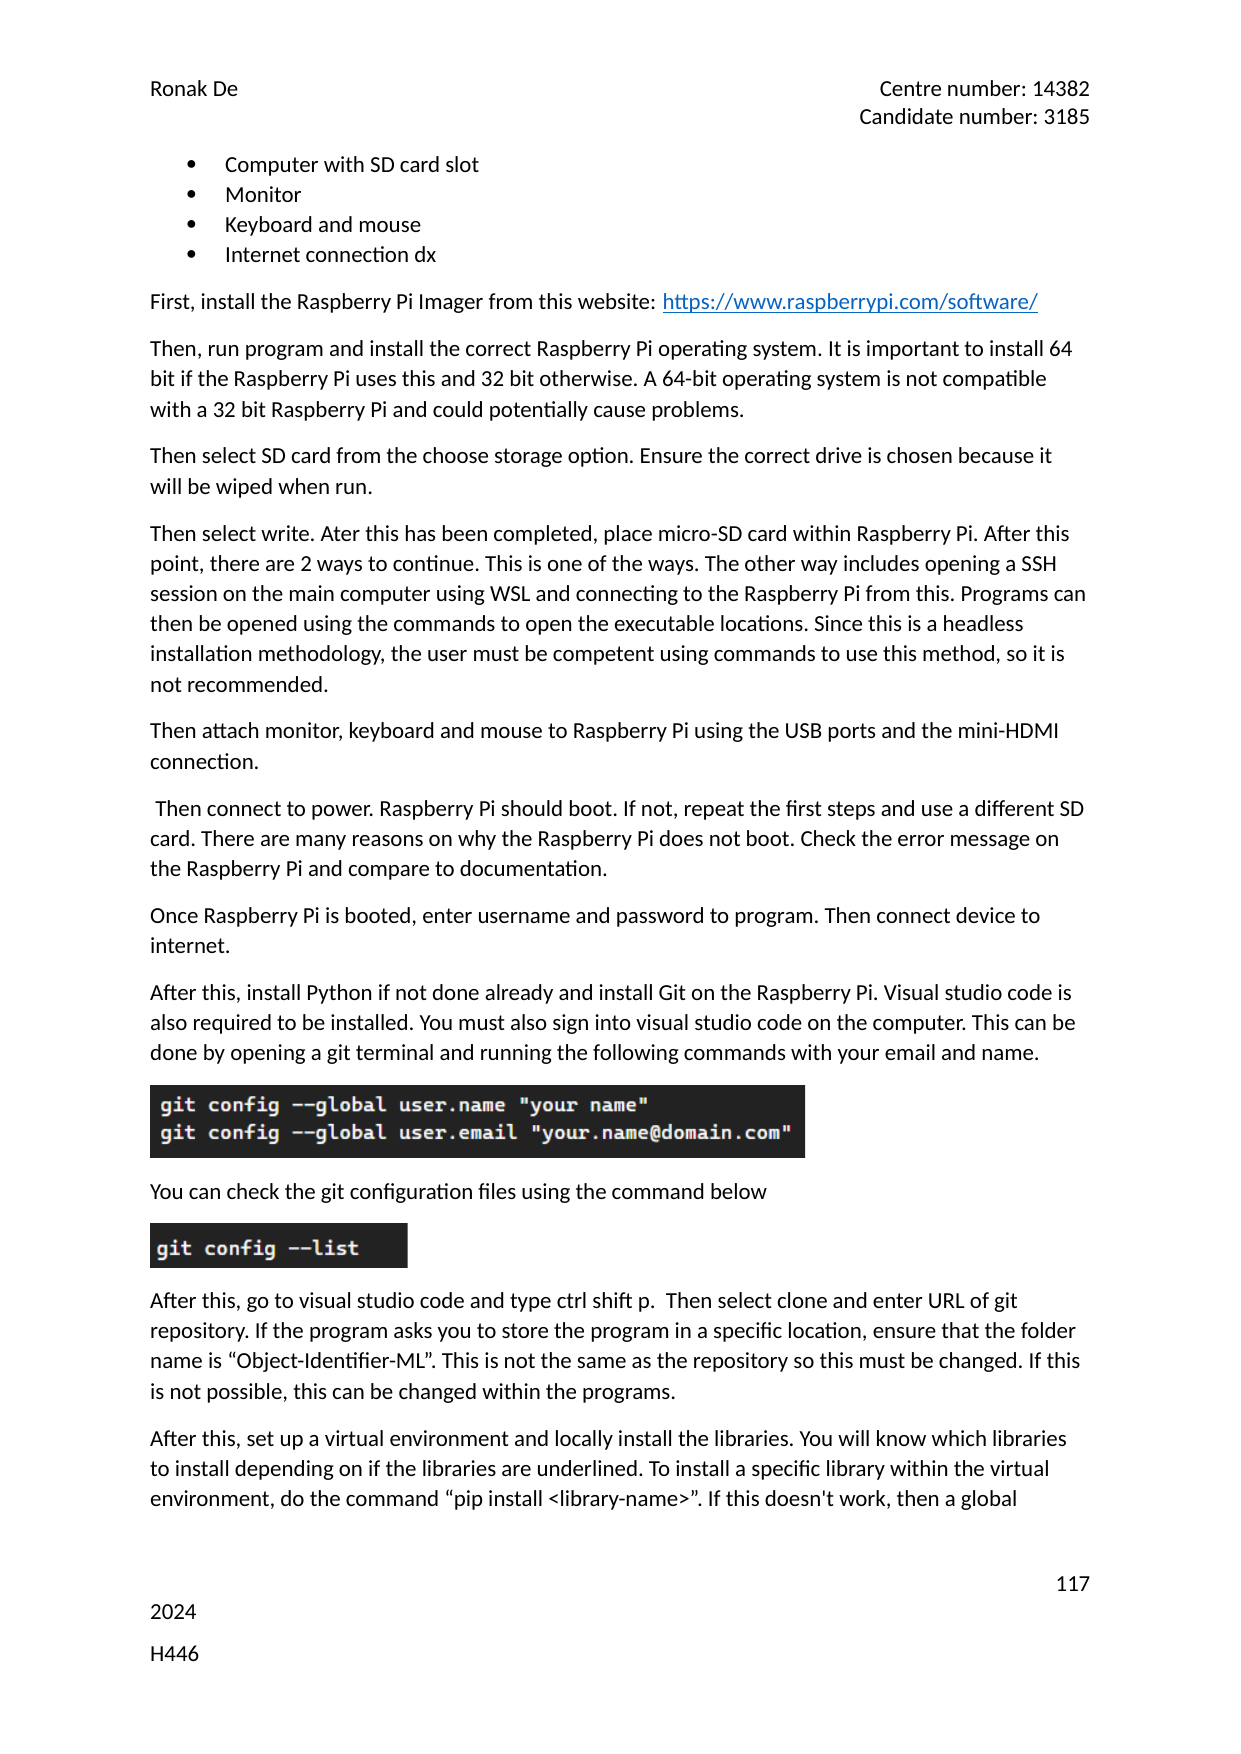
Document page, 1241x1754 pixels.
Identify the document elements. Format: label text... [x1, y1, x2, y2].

list Internet connection dx [187, 241, 1090, 269]
text Then connect to power. Raspberry Pi should boot. If not, repeat the first steps and use a different SD card. There are many reasons on why the Raspberry Pi does not boot. Check the error message on the Raspberry Pi and compare to documentation. [150, 794, 1090, 882]
text Then select SD card from the choose storage option. Ensure the correct drive is chosen because it will be wiped when run. [150, 442, 1090, 500]
text Then, run program and install the correct Raspberry Pi operating system. It is important to install 64 bit if the Raspberry Pi uses this and 32 bit otherwise. A 64-bit operating system is not compatible with a 32 bit Raspberry Pi and could potentially cause problems. [150, 334, 1090, 423]
text Once Raspberry Pi is booted, enter username and password to program. Then connect device to internet. [150, 901, 1090, 959]
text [150, 1424, 1090, 1512]
picture [150, 1085, 805, 1158]
text Then select write. Ater this has been completed, place micro-SD card within Raspberry Pi. After this point, there are 2 ways to continue. This is one of the ways. The other way includes opening a SSH session on the main computer using WSL and connecting to the Raspberry Pi from this. Programs can then be opened using the commands to open the executable locations. Since this is a headless installation methodology, the user must be competent using commands to use this method, so it is not recommended. [150, 519, 1090, 698]
list Computer with SD card slot [187, 150, 1090, 178]
text Then attach monitor, keyboard and mouse to Raspberry Pi using the USB ports and the mini-HDMI connection. [150, 717, 1090, 775]
list Monitor [187, 180, 1090, 208]
list Keyboard and mouse [187, 210, 1090, 238]
picture [150, 1223, 408, 1268]
text After this, install Python if not done already and install Git on the Raspberry Pi. Visual studio code is also required to be installed. You must also sign into visual studio code on the computer. This can be done by opening a git terminal and running the following commands with your email and name. [150, 978, 1090, 1067]
text First, install the Raspberry Pi Imager from this website: https://www.raspberrypi.com/software/ [150, 287, 1090, 316]
text After this, go to visual studio code and type ctrl shift p. Then select clone and enter URL of git repository. If the program asks you to store the program in a specific location, ensure that the folder name is “Object-Identifier-ML”. This is not the same as the repository so this must be changed. If this is not possible, this can be changed within the programs. [150, 1286, 1090, 1405]
text You can check the git configuration files using the command below [150, 1177, 1090, 1205]
